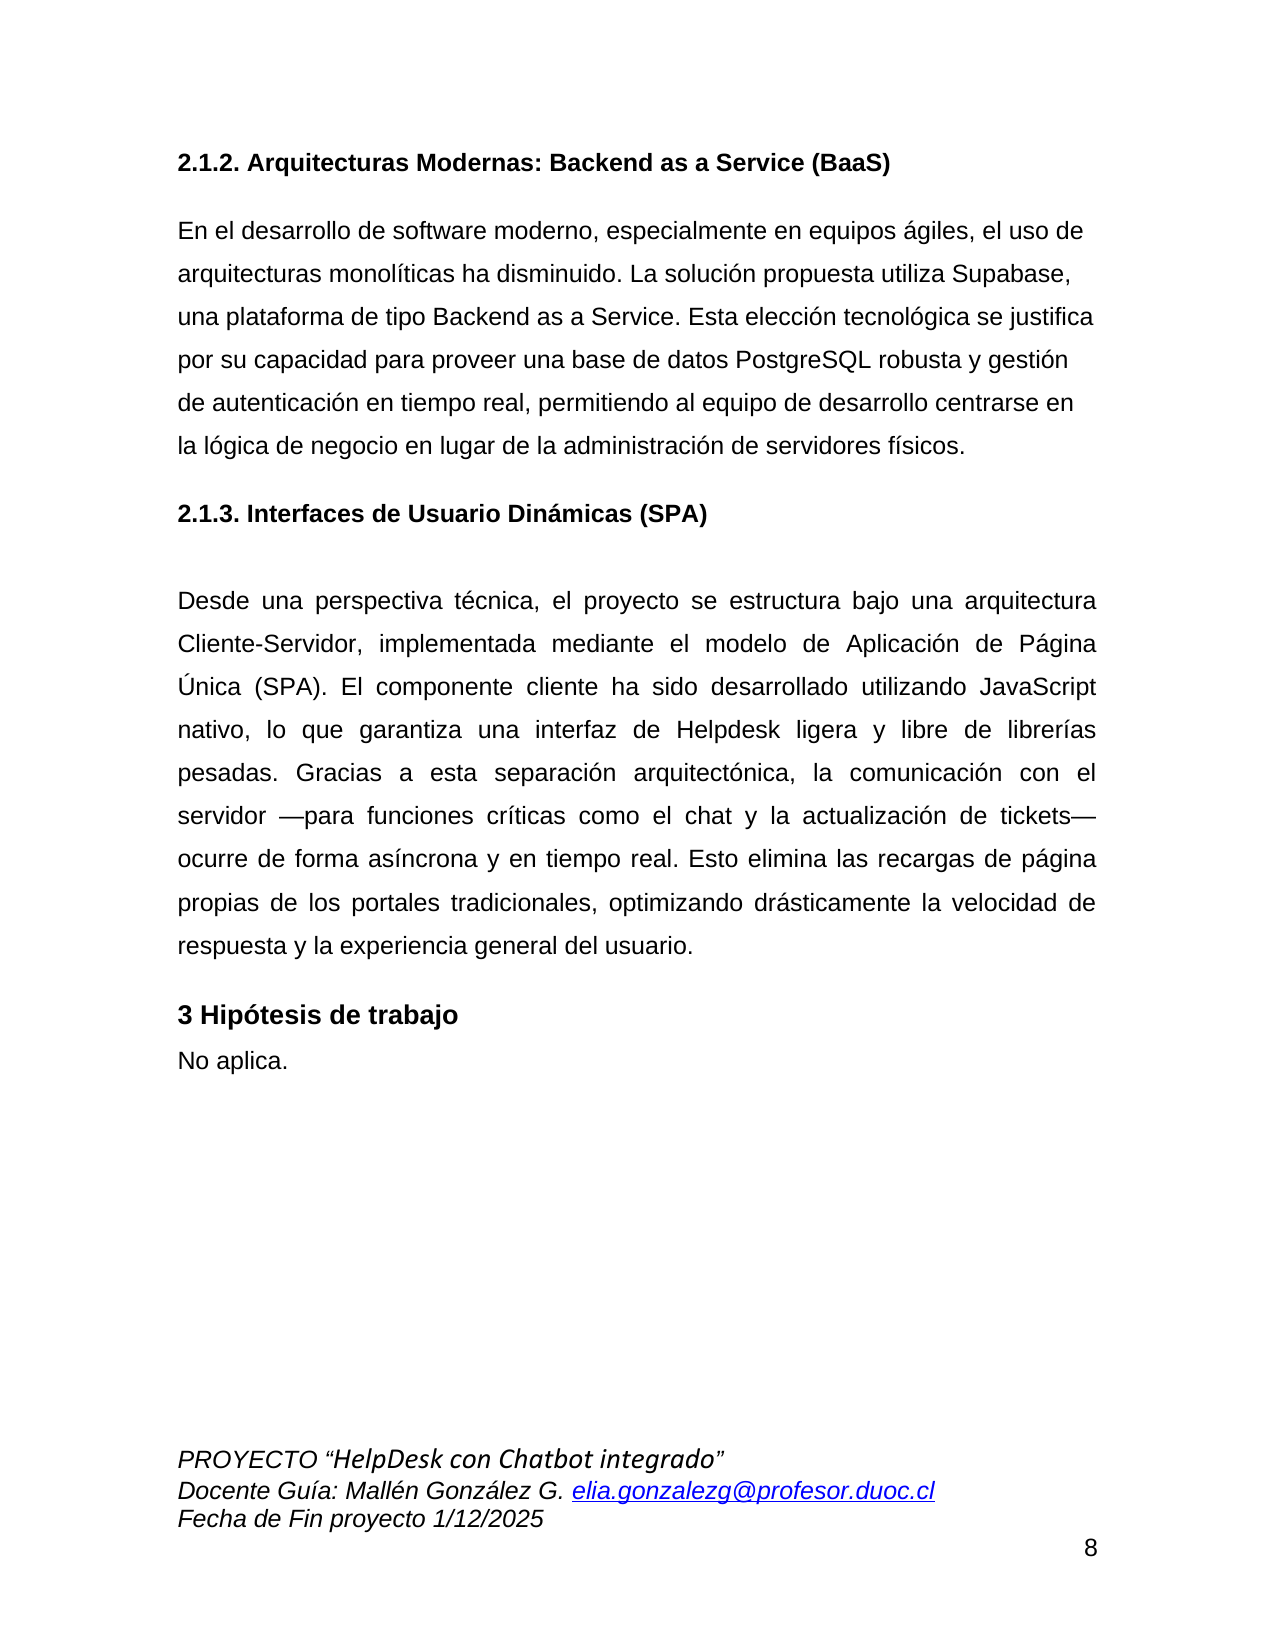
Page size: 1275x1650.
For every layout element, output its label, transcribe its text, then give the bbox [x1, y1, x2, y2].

subtitle 3 Hipótesis de trabajo [177, 999, 1098, 1030]
text En el desarrollo de software moderno, especialmente en equipos ágiles, el uso de arquitecturas monolíticas ha disminuido. La solución propuesta utiliza Supabase, una plataforma de tipo Backend as a Service. Esta elección tecnológica se justifica por su capacidad para proveer una base de datos PostgreSQL robusta y gestión de autenticación en tiempo real, permitiendo al equipo de desarrollo centrarse en la lógica de negocio en lugar de la administración de servidores físicos. [177, 216, 1098, 460]
text 2.1.3. Interfaces de Usuario Dinámicas (SPA) [177, 499, 1098, 528]
text Desde una perspectiva técnica, el proyecto se estructura bajo una arquitectura Cliente-Servidor, implementada mediante el modelo de Aplicación de Página Única (SPA). El componente cliente ha sido desarrollado utilizando JavaScript nativo, lo que garantiza una interfaz de Helpdesk ligera y libre de librerías pesadas. Gracias a esta separación arquitectónica, la comunicación con el servidor —para funciones críticas como el chat y la actualización de tickets— ocurre de forma asíncrona y en tiempo real. Esto elimina las recargas de página propias de los portales tradicionales, optimizando drásticamente la velocidad de respuesta y la experiencia general del usuario. [177, 586, 1098, 959]
text 2.1.2. Arquitecturas Modernas: Backend as a Service (BaaS) [177, 148, 1098, 176]
text No aplica. [177, 1046, 1098, 1074]
